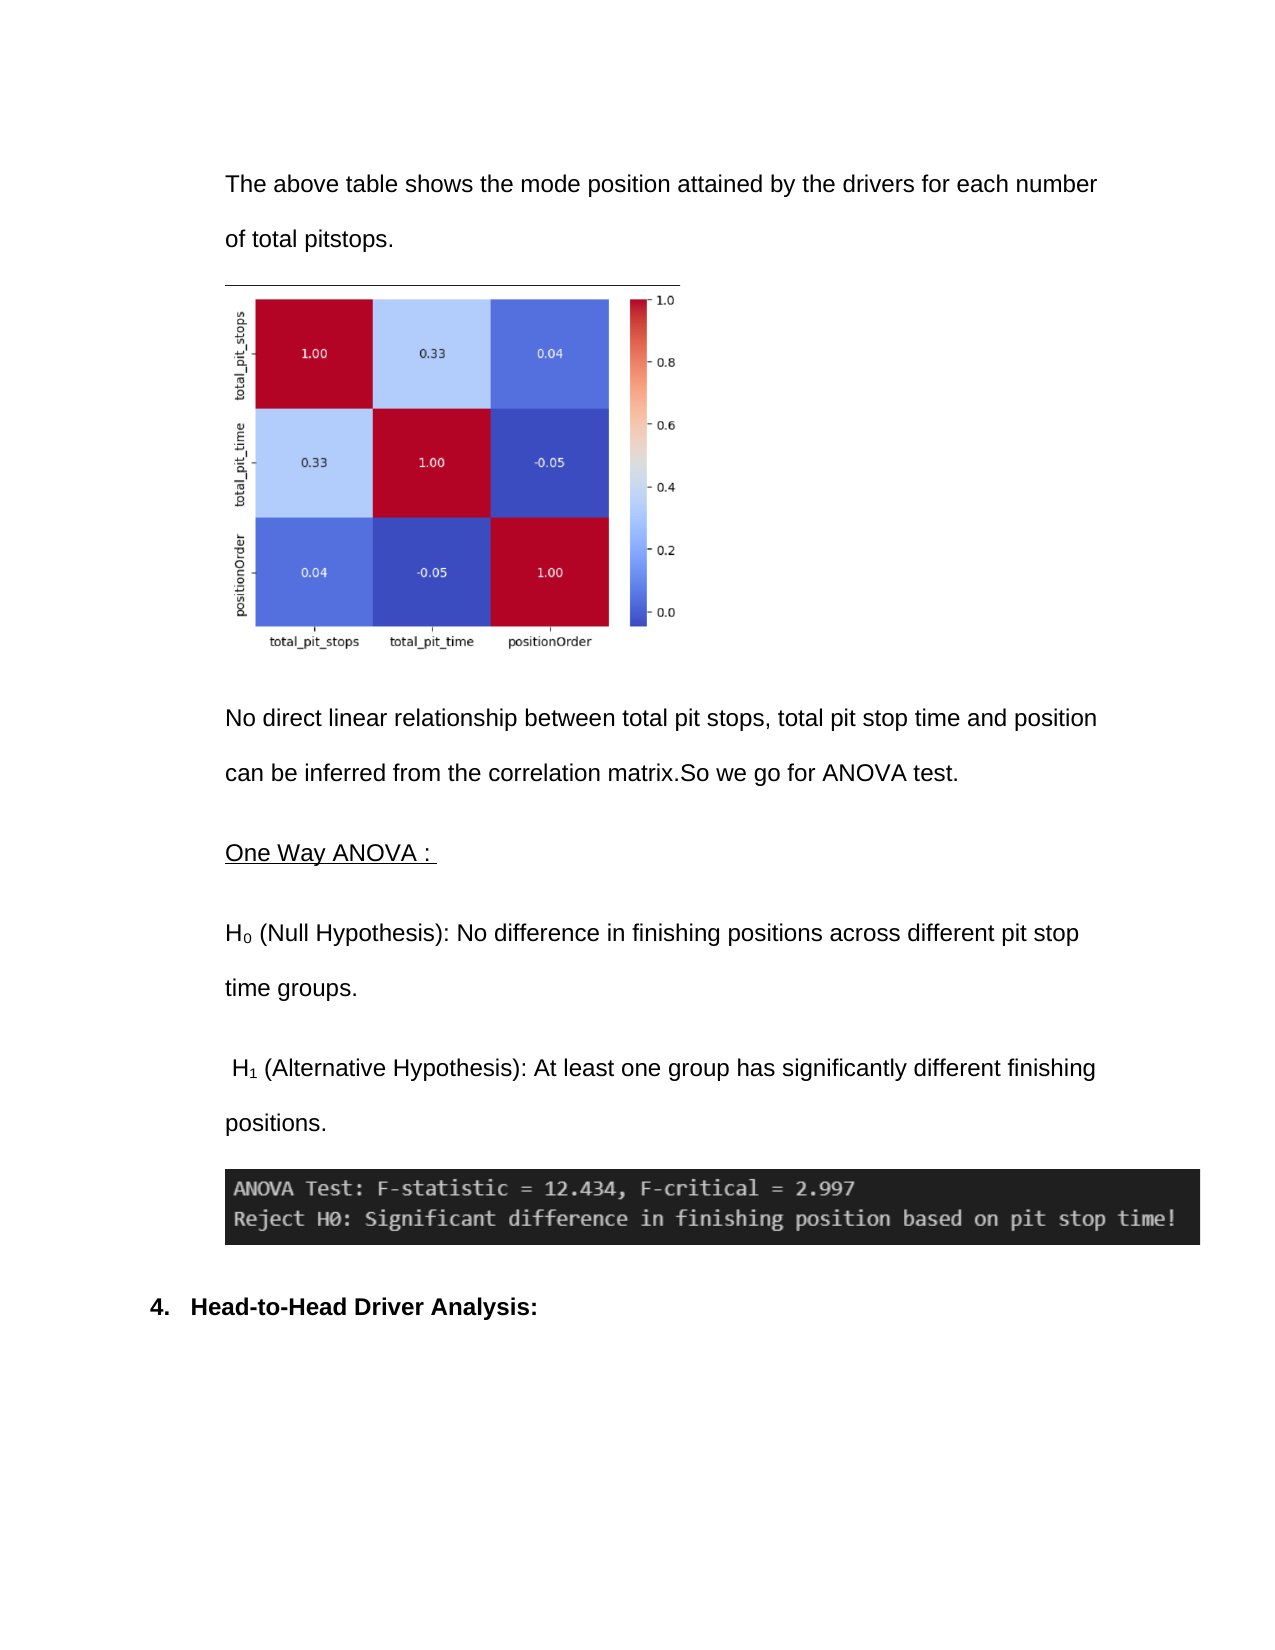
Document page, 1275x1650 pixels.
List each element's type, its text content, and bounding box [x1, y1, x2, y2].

text H₀ (Null Hypothesis): No difference in finishing positions across different pit stop time groups. [225, 899, 1125, 1002]
text No direct linear relationship between total pit stops, total pit stop time and position can be inferred from the correlation matrix.So we go for ANOVA test. [225, 683, 1125, 787]
picture [225, 1169, 1200, 1245]
text The above table shows the mode position attained by the drivers for each number of total pitstops. [225, 150, 1125, 253]
text One Way ANOVA : [225, 819, 1125, 867]
text H₁ (Alternative Hypothesis): At least one group has significantly different finishing positions. [225, 1034, 1125, 1137]
text 4. Head-to-Head Driver Analysis: [150, 1273, 1125, 1321]
picture [225, 285, 681, 655]
